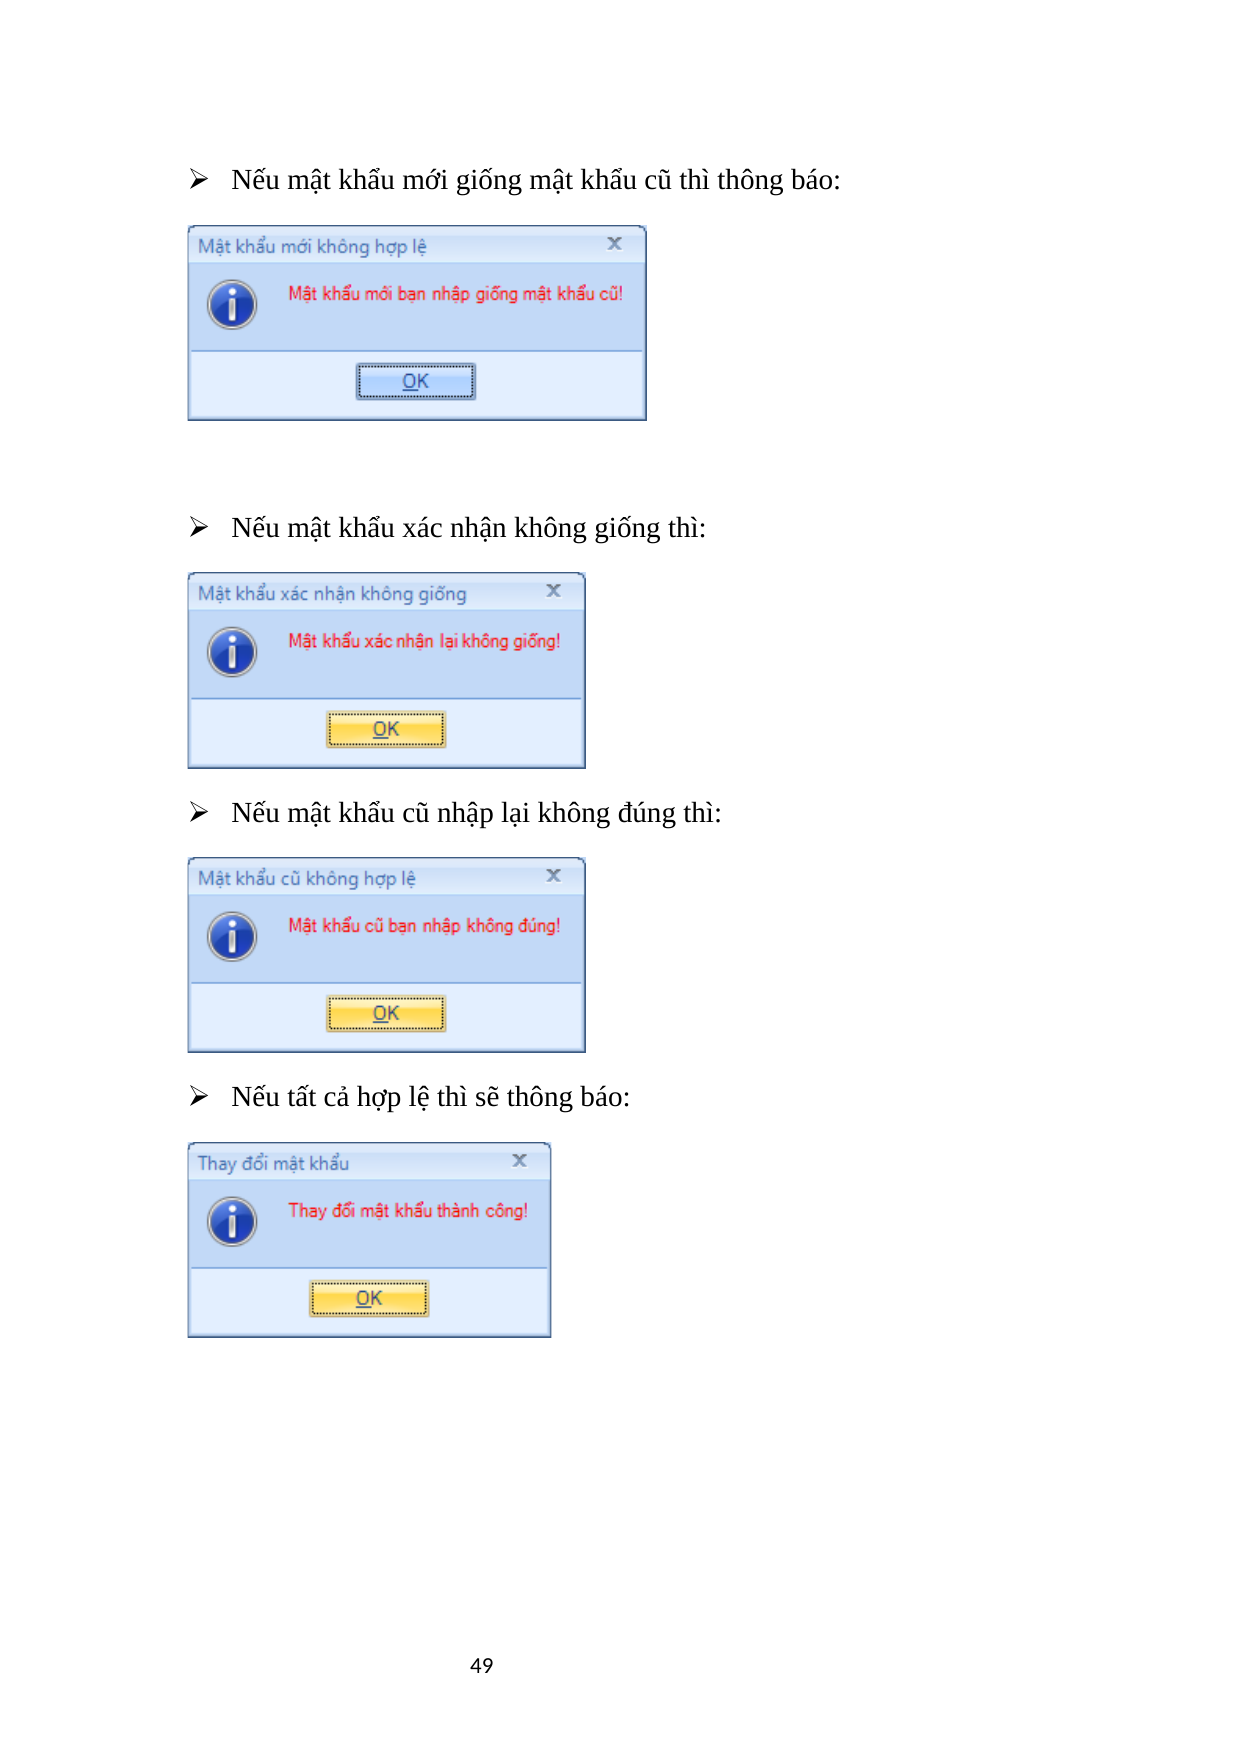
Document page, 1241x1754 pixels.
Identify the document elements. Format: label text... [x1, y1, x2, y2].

picture [187, 225, 647, 421]
list Nếu mật khẩu xác nhận không giống thì: [187, 510, 1053, 544]
list Nếu mật khẩu mới giống mật khẩu cũ thì thông báo: [187, 162, 1053, 196]
list Nếu tất cả hợp lệ thì sẽ thông báo: [187, 1079, 1053, 1113]
picture [187, 857, 586, 1053]
list Nếu mật khẩu cũ nhập lại không đúng thì: [187, 795, 1053, 828]
picture [187, 572, 586, 769]
picture [187, 1142, 552, 1338]
